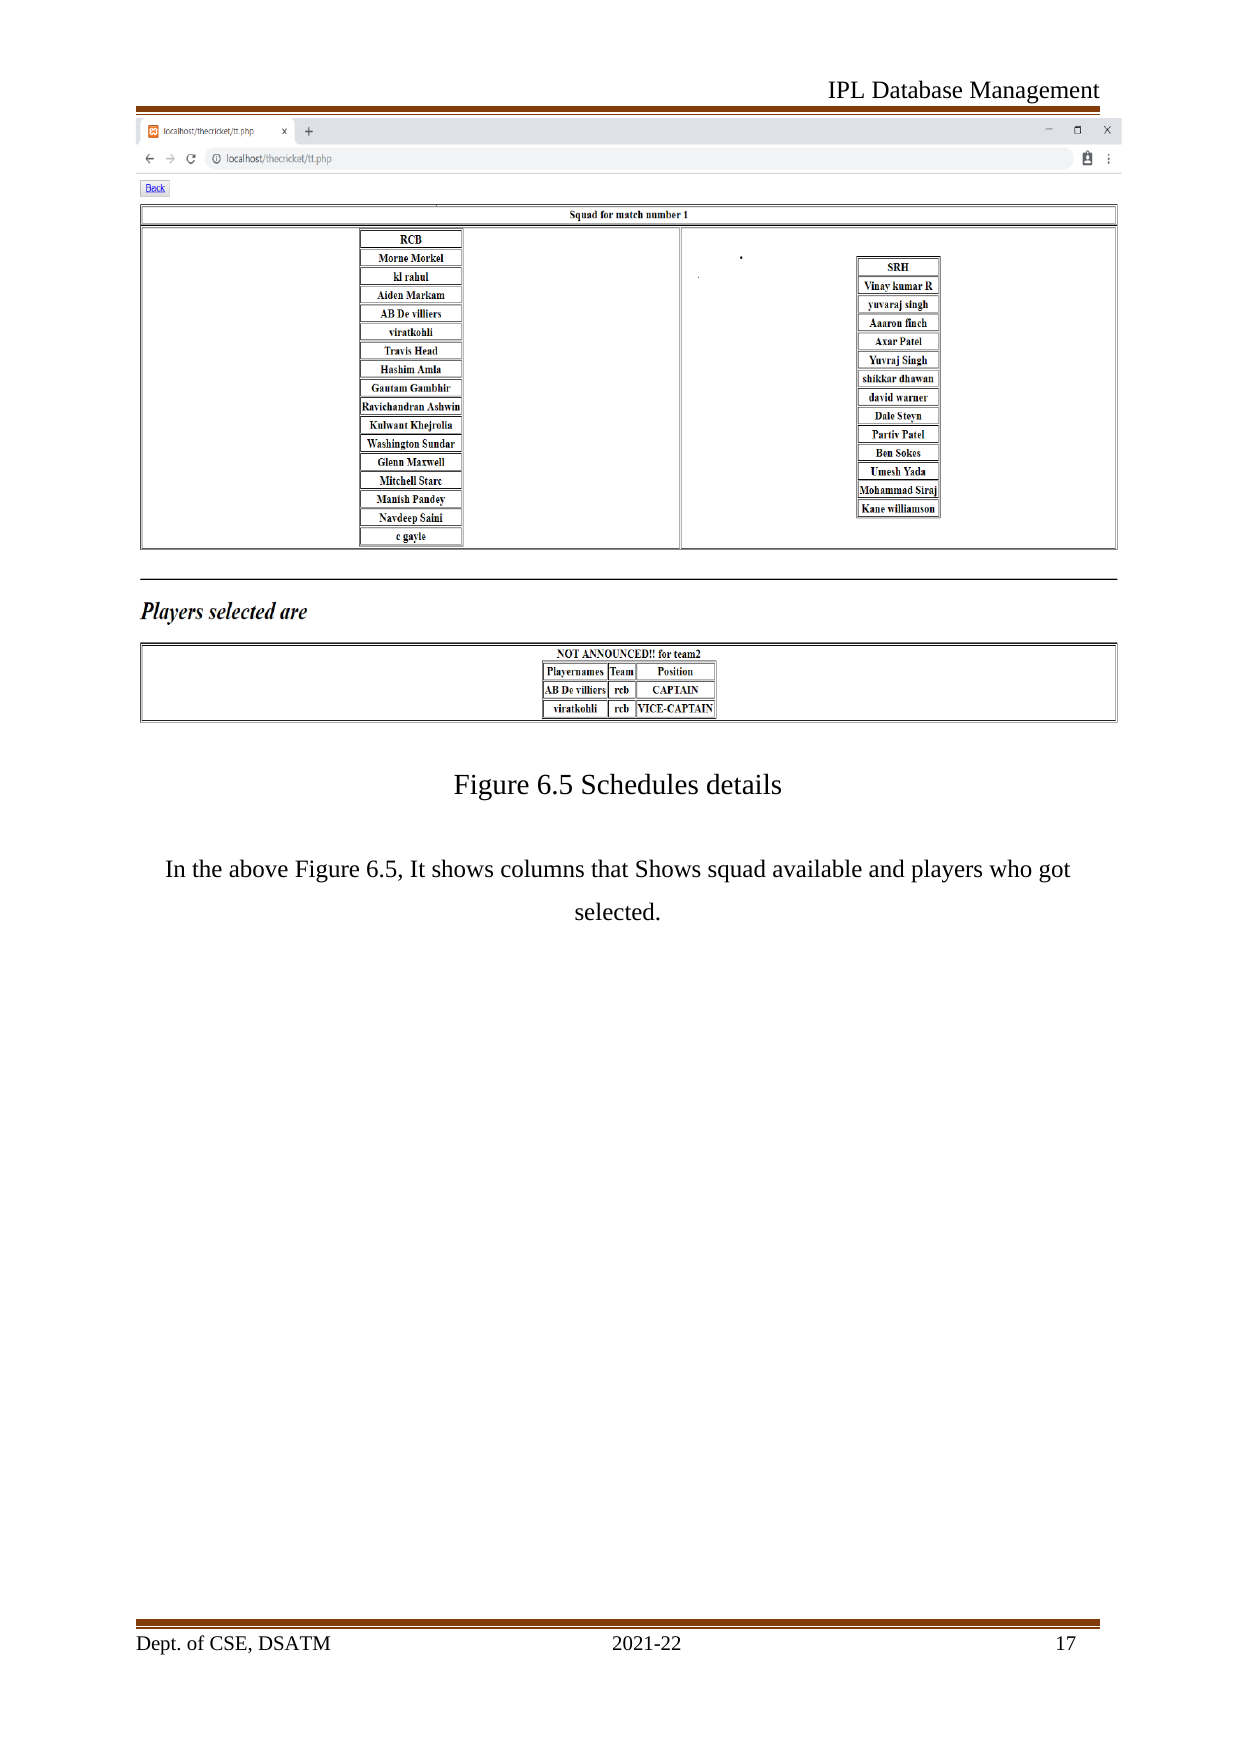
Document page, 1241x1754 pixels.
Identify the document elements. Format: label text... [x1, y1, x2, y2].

picture [135, 118, 1122, 751]
text Figure 6.5 Schedules details [136, 751, 1100, 801]
text In the above Figure 6.5, It shows columns that Shows squad available and players who got selected. [136, 854, 1100, 926]
